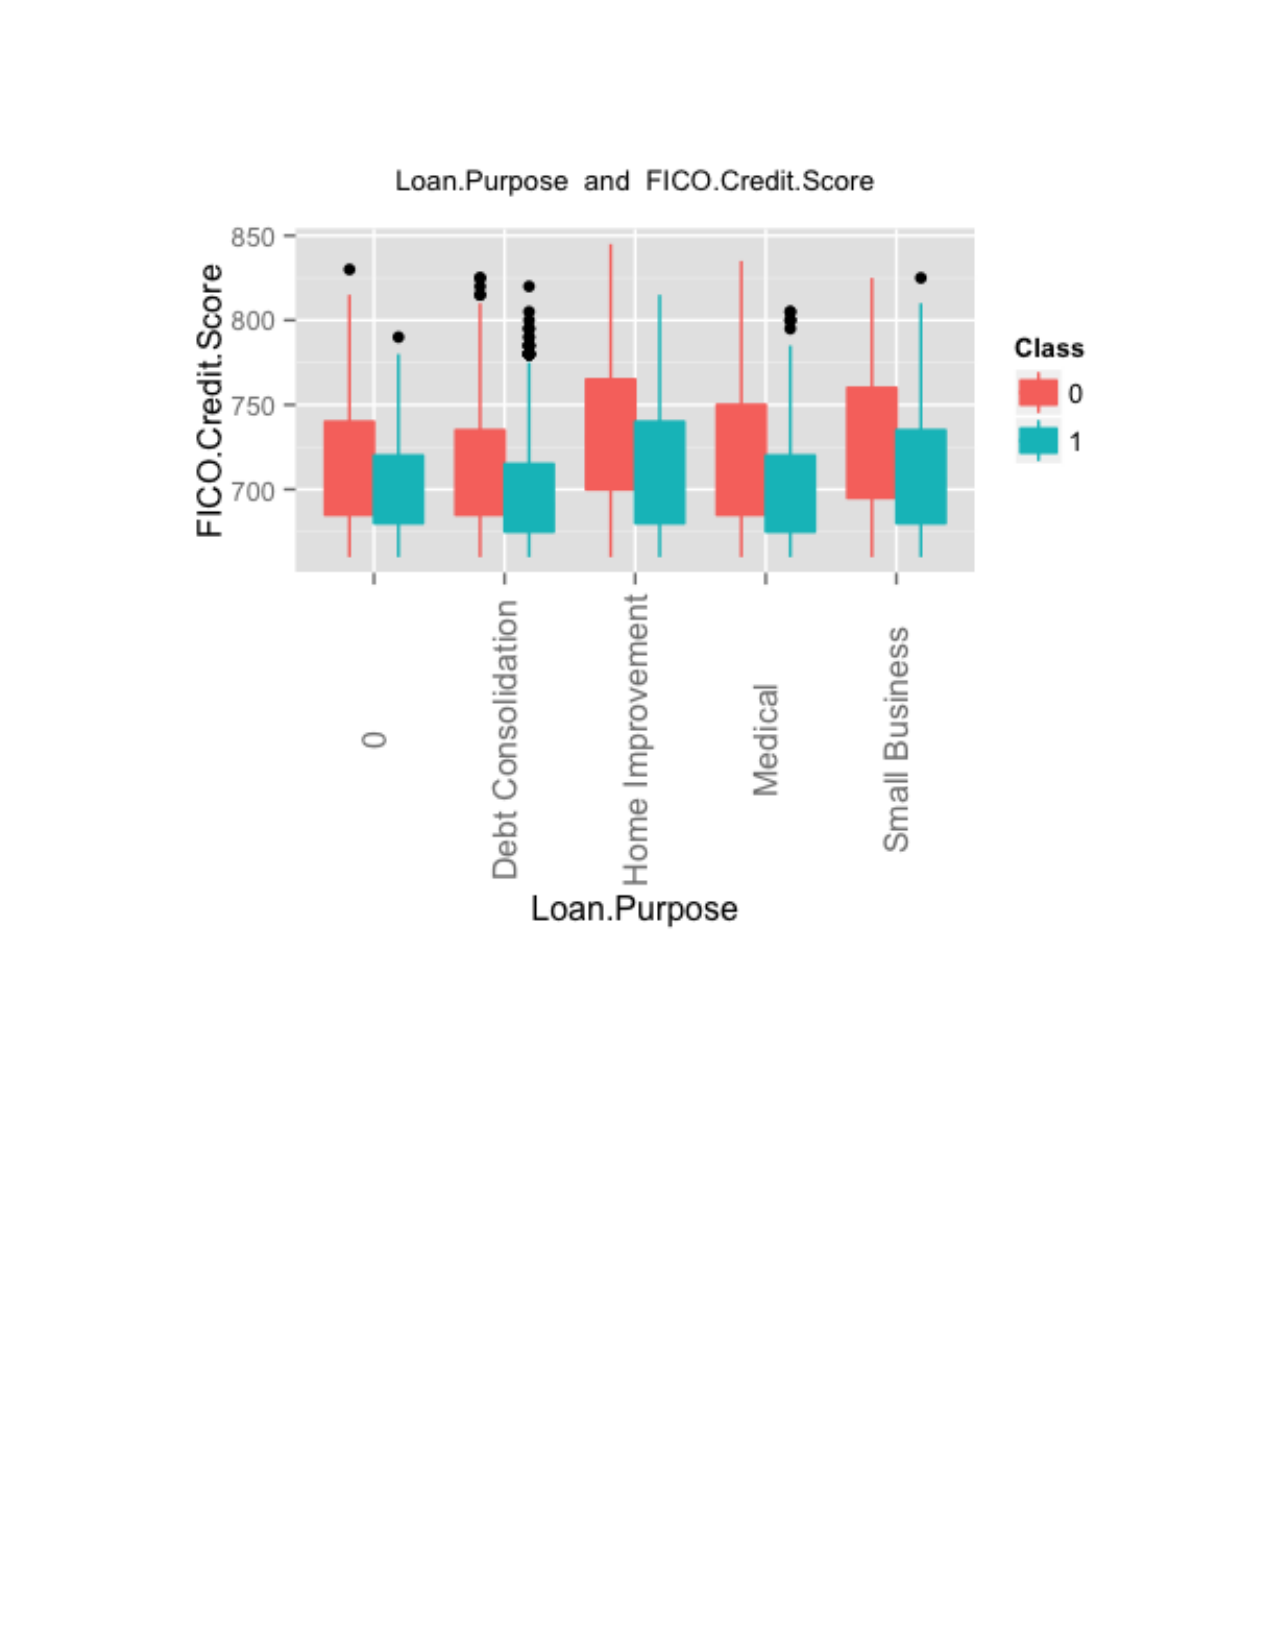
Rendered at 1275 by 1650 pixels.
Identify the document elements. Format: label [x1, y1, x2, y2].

picture [168, 150, 1169, 950]
